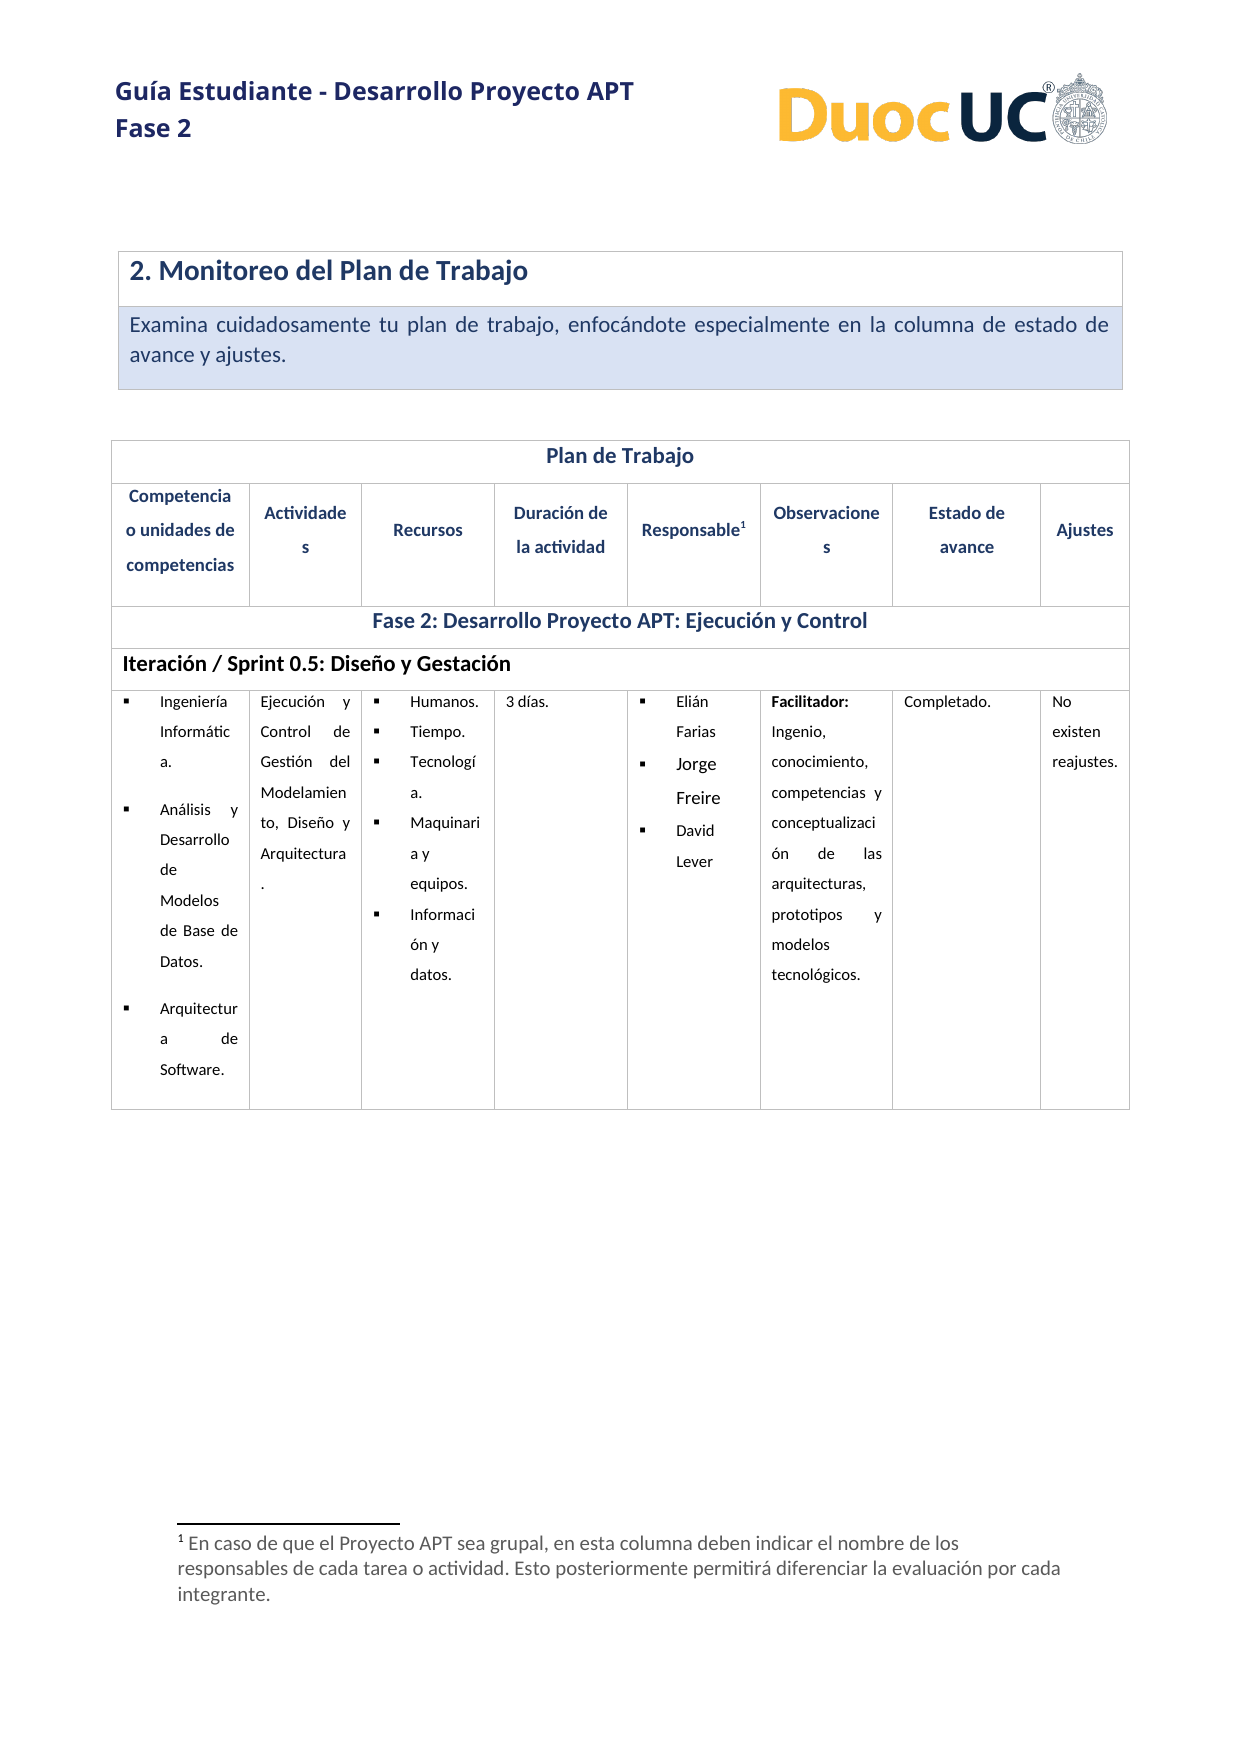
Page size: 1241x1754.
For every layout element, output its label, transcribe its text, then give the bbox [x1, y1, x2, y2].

table_cell Competencia o unidades de competencias [112, 484, 249, 606]
table_cell Ejecución y Control de Gestión del Modelamiento, Diseño y Arquitectura. [250, 691, 361, 1109]
table_cell Examina cuidadosamente tu plan de trabajo, enfocándote especialmente en la columna de estado de avance y ajustes. [119, 307, 1122, 389]
table_cell Ingeniería Informática. Análisis y Desarrollo de Modelos de Base de Datos. Arquitectura de Software. [112, 691, 249, 1109]
table_cell 3 días. [495, 691, 627, 1109]
table_cell Facilitador: Ingenio, conocimiento, competencias y conceptualización de las arquitecturas, prototipos y modelos tecnológicos. [761, 691, 892, 1109]
table_cell Actividades [250, 484, 361, 606]
table_cell Responsable [628, 484, 760, 606]
table_cell Recursos [362, 484, 494, 606]
table_cell Humanos. Tiempo. Tecnología. Maquinaria y equipos. Información y datos. [362, 691, 494, 1109]
table_cell Completado. [893, 691, 1040, 1109]
table_cell Observaciones [761, 484, 892, 606]
table_cell Estado de avance [893, 484, 1040, 606]
picture [779, 73, 1107, 144]
table_header 2. Monitoreo del Plan de Trabajo [119, 252, 1122, 306]
table_cell Elián Farias Jorge Freire David Lever [628, 691, 760, 1109]
table_cell Iteración / Sprint 0.5: Diseño y Gestación [112, 649, 1129, 690]
table_cell Ajustes [1041, 484, 1129, 606]
table_cell Duración de la actividad [495, 484, 627, 606]
table_cell No existen reajustes. [1041, 691, 1129, 1109]
table_cell Fase 2: Desarrollo Proyecto APT: Ejecución y Control [112, 607, 1129, 648]
table_header Plan de Trabajo [112, 441, 1129, 483]
